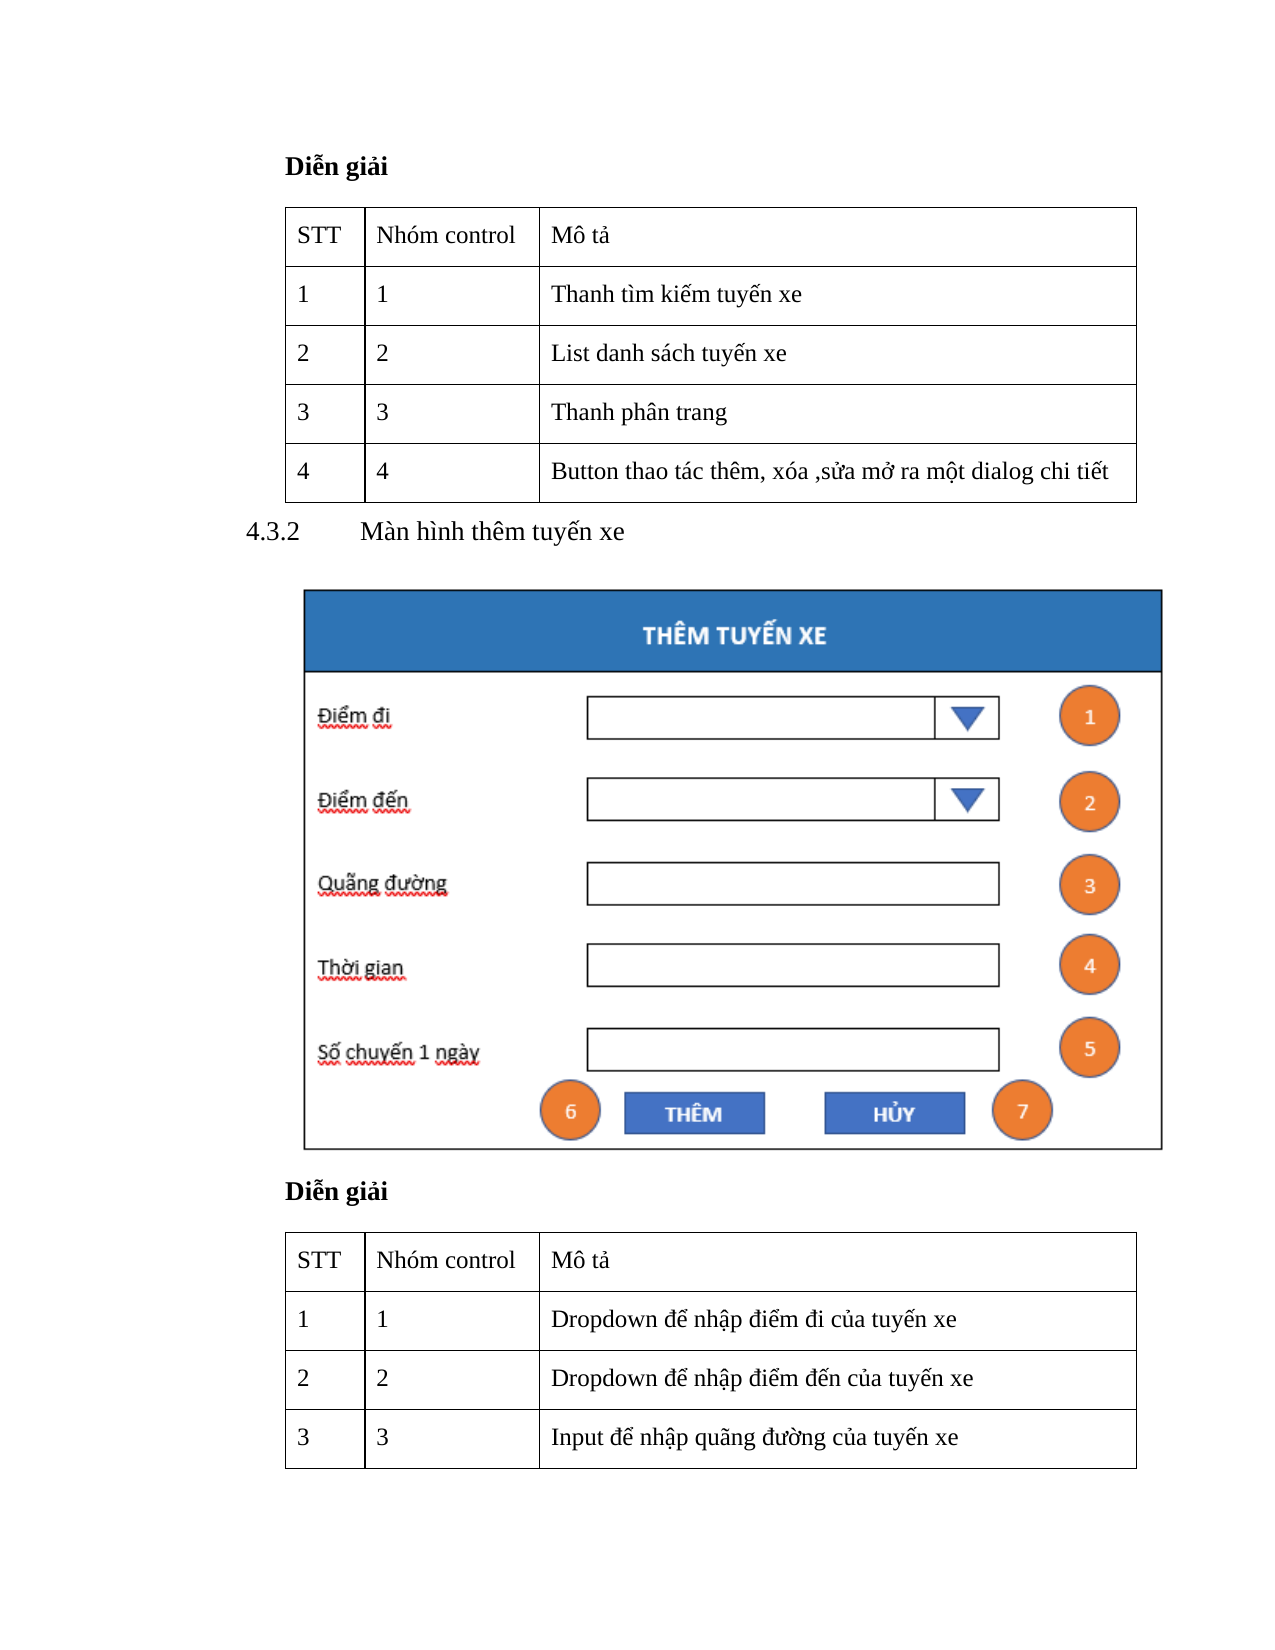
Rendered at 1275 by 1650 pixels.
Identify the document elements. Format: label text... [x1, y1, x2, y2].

table_cell Dropdown để nhập điểm đi của tuyến xe [540, 1292, 1136, 1350]
table_cell 3 [286, 385, 364, 443]
table_cell Button thao tác thêm, xóa ,sửa mở ra một dialog chi tiết [540, 444, 1136, 502]
table_cell Input để nhập quãng đường của tuyến xe [540, 1410, 1136, 1468]
list Diễn giải [285, 1175, 1125, 1206]
table_cell Dropdown để nhập điểm đến của tuyến xe [540, 1351, 1136, 1409]
table_header STT [286, 208, 364, 266]
picture [282, 572, 1205, 1158]
table_cell 1 [286, 267, 364, 325]
table_cell List danh sách tuyến xe [540, 326, 1136, 384]
table_cell Thanh phân trang [540, 385, 1136, 443]
table_header Nhóm control [366, 208, 539, 266]
table_cell 4 [366, 444, 539, 502]
table_cell 2 [366, 326, 539, 384]
table_cell 4 [286, 444, 364, 502]
table_cell 2 [286, 1351, 364, 1409]
table_header Mô tả [540, 208, 1136, 266]
table_cell 3 [366, 1410, 539, 1468]
list Màn hình thêm tuyến xe [300, 515, 1125, 547]
table_cell Thanh tìm kiếm tuyến xe [540, 267, 1136, 325]
table_cell 2 [366, 1351, 539, 1409]
table_cell 1 [286, 1292, 364, 1350]
table_cell 1 [366, 267, 539, 325]
table_header STT [286, 1233, 364, 1291]
table_header Nhóm control [366, 1233, 539, 1291]
table_cell 3 [366, 385, 539, 443]
table_cell 1 [366, 1292, 539, 1350]
table_cell 2 [286, 326, 364, 384]
list Diễn giải [285, 150, 1125, 181]
table_cell 3 [286, 1410, 364, 1468]
table_header Mô tả [540, 1233, 1136, 1291]
